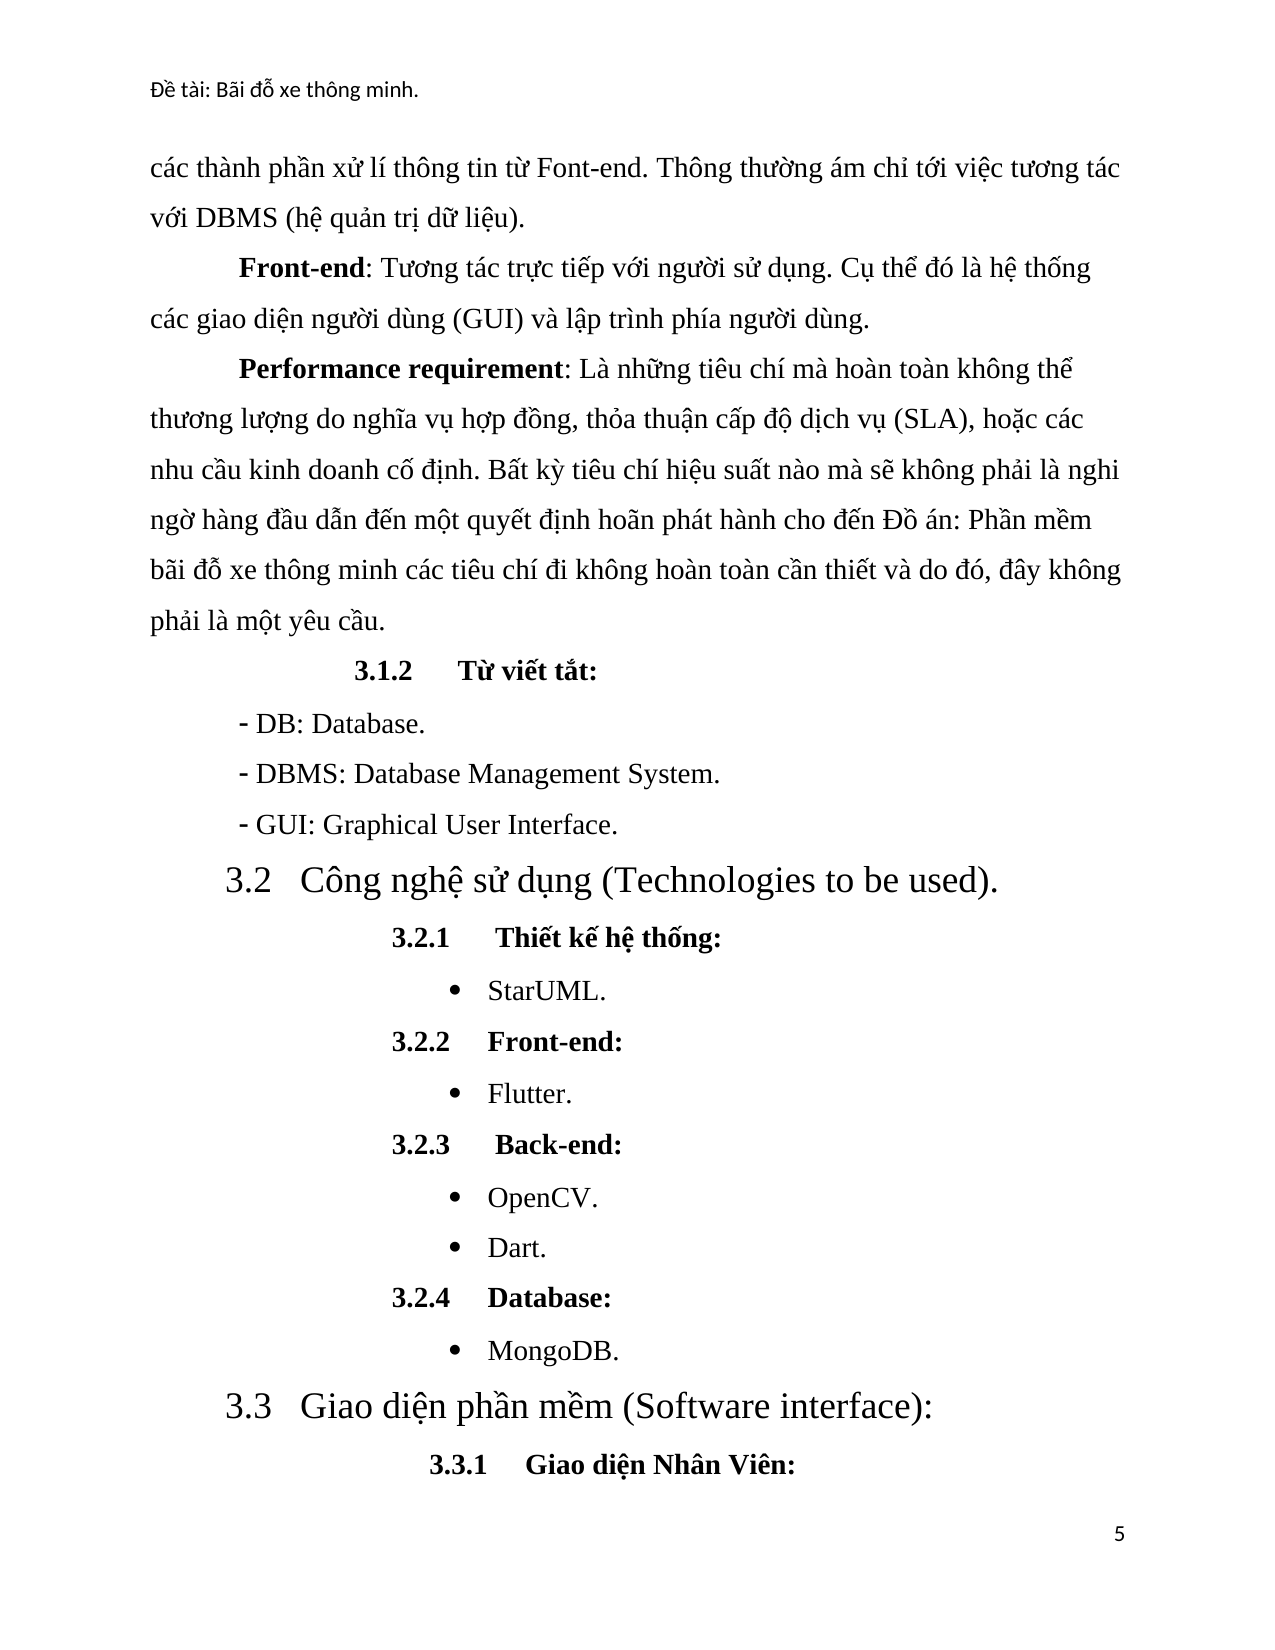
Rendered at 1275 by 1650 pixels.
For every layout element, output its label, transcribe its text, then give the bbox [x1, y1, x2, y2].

text Performance requirement: Là những tiêu chí mà hoàn toàn không thể thương lượng do nghĩa vụ hợp đồng, thỏa thuận cấp độ dịch vụ (SLA), hoặc các nhu cầu kinh doanh cố định. Bất kỳ tiêu chí hiệu suất nào mà sẽ không phải là nghi ngờ hàng đầu dẫn đến một quyết định hoãn phát hành cho đến Đồ án: Phần mềm bãi đỗ xe thông minh các tiêu chí đi không hoàn toàn cần thiết và do đó, đây không phải là một yêu cầu. [150, 351, 1125, 636]
list StarUML. [450, 973, 1125, 1007]
text DBMS: Database Management System. [150, 756, 1125, 790]
list MongoDB. [450, 1333, 1125, 1367]
list Flutter. [450, 1076, 1125, 1110]
text Back-end: [450, 1127, 1125, 1160]
text Thiết kế hệ thống: [450, 920, 1125, 954]
list Dart. [450, 1230, 1125, 1264]
text GUI: Graphical User Interface. [150, 807, 1125, 840]
text Front-end: Tương tác trực tiếp với người sử dụng. Cụ thể đó là hệ thống các giao diện người dùng (GUI) và lập trình phía người dùng. [150, 251, 1125, 334]
list OpenCV. [450, 1180, 1125, 1213]
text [150, 150, 1125, 234]
text Database: [450, 1281, 1125, 1314]
text Giao diện phần mềm (Software interface): [225, 1384, 1125, 1427]
text Từ viết tắt: [412, 653, 1125, 687]
text DB: Database. [150, 706, 1125, 739]
text Công nghệ sử dụng (Technologies to be used). [225, 857, 1125, 900]
text Front-end: [450, 1024, 1125, 1057]
text Giao diện Nhân Viên: [487, 1447, 1125, 1481]
